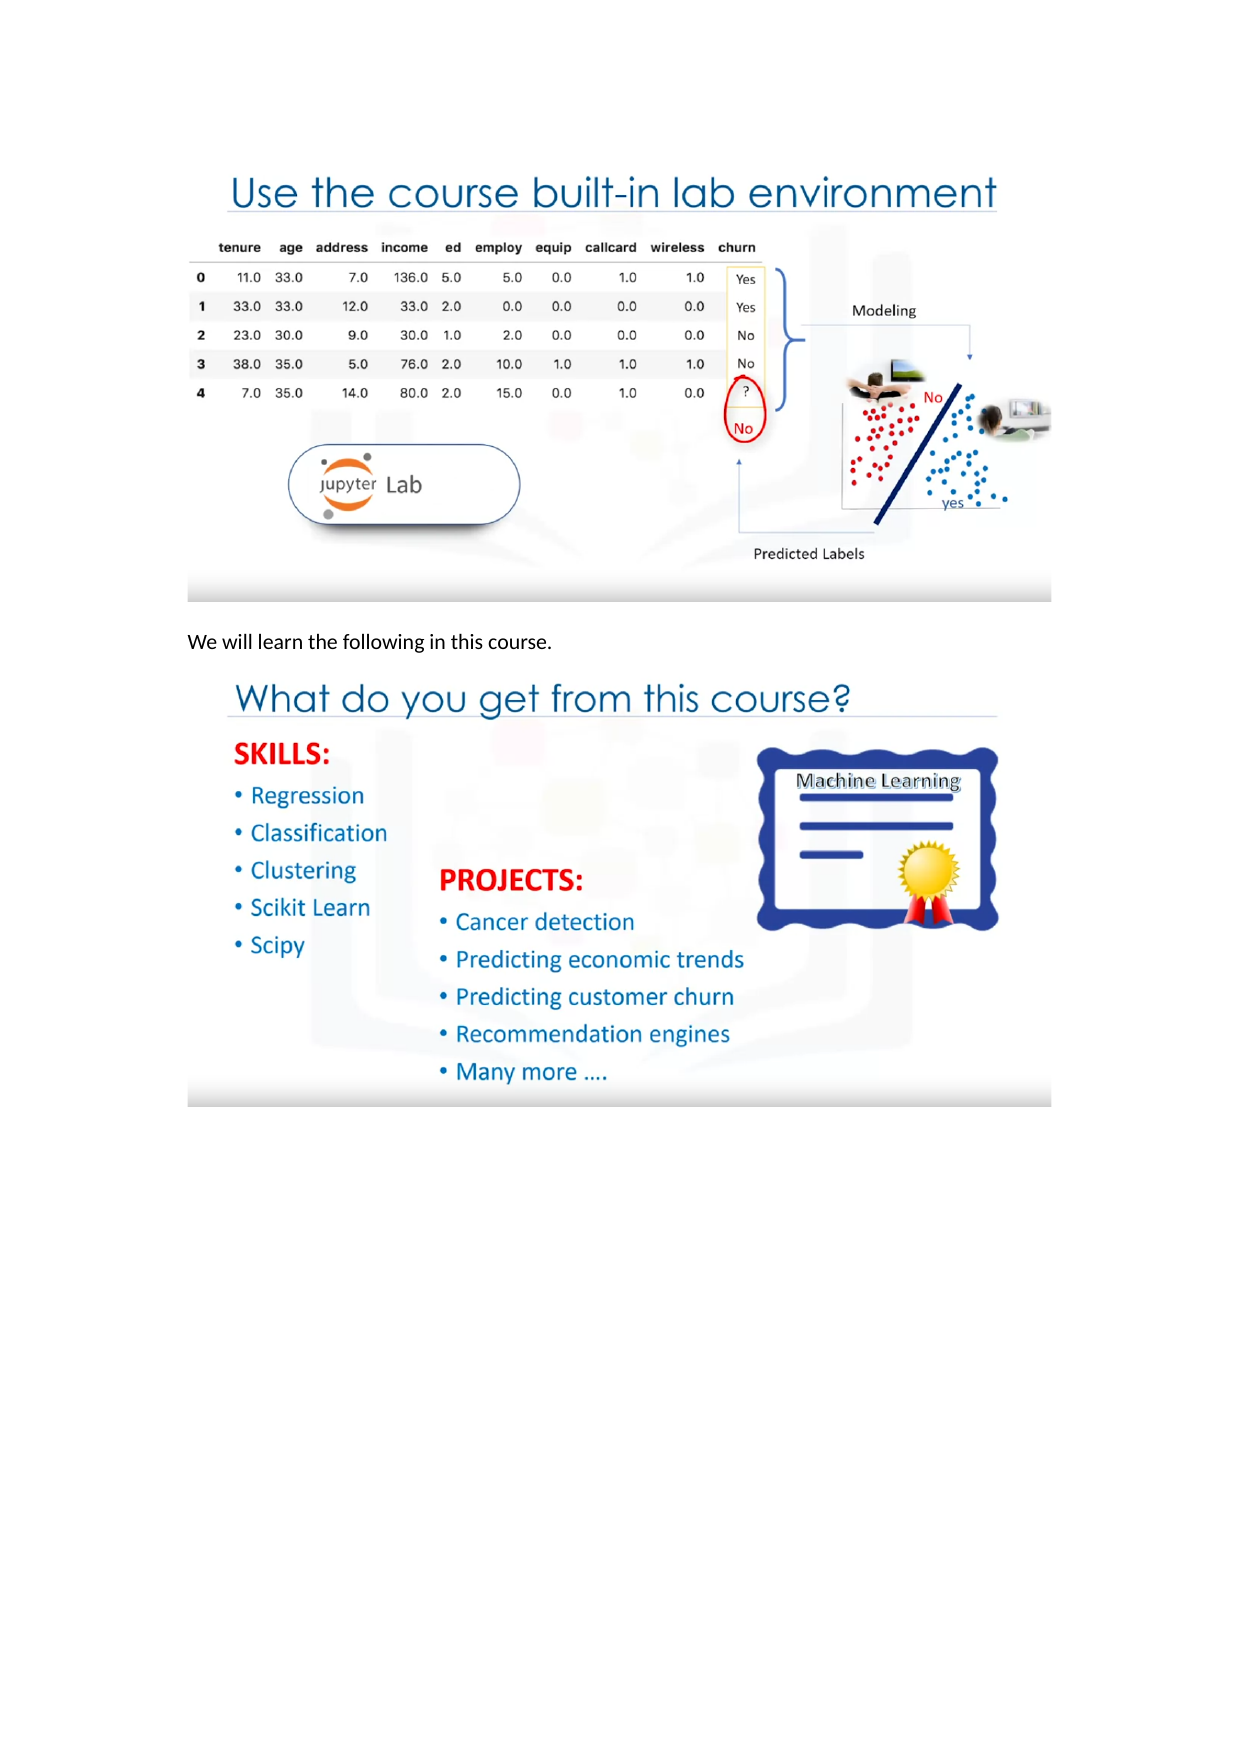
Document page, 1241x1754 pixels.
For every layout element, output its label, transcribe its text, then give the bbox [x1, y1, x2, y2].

text We will learn the following in this course. [187, 628, 1053, 655]
picture [187, 655, 1052, 1107]
picture [187, 150, 1052, 602]
